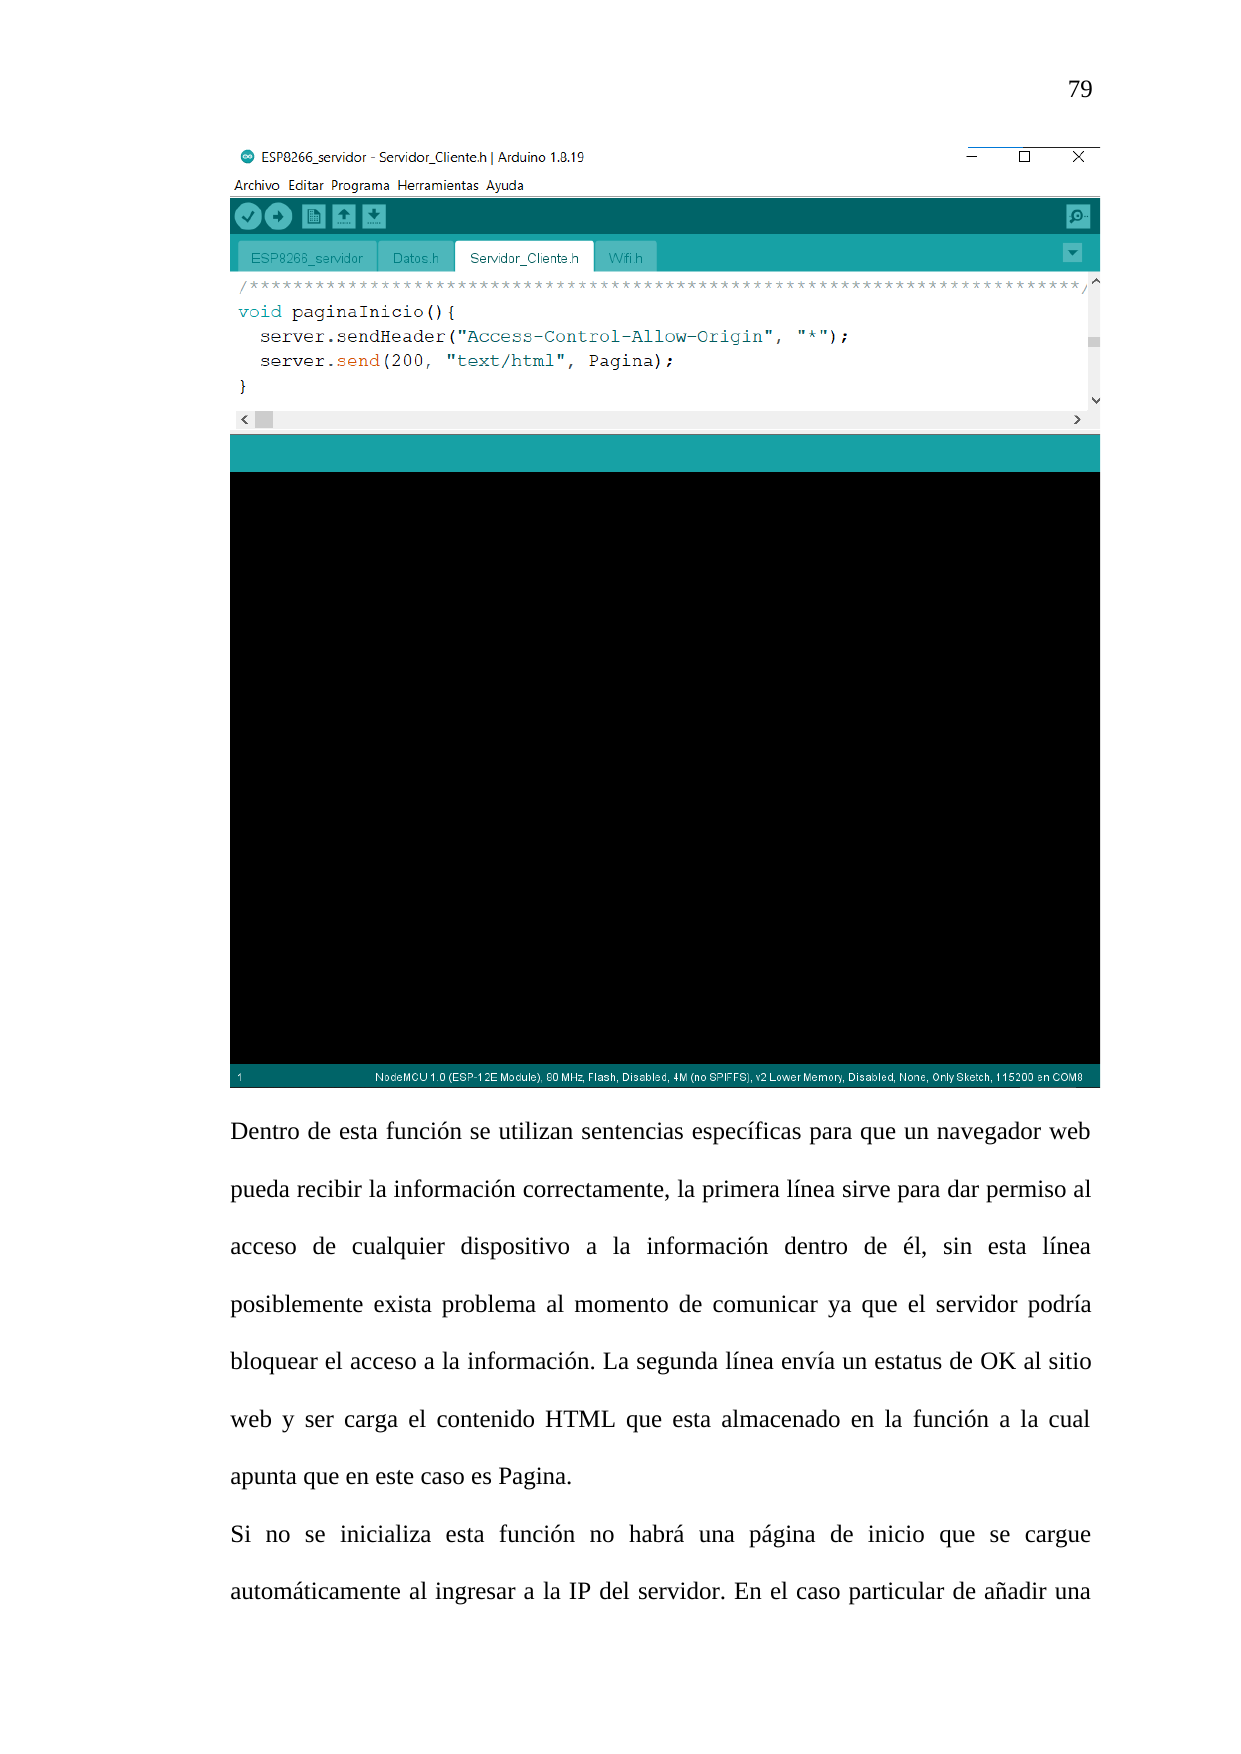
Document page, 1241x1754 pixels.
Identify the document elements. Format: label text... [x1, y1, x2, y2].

text Dentro de esta función se utilizan sentencias específicas para que un navegador web pueda recibir la información correctamente, la primera línea sirve para dar permiso al acceso de cualquier dispositivo a la información dentro de él, sin esta línea posiblemente exista problema al momento de comunicar ya que el servidor podría bloquear el acceso a la información. La segunda línea envía un estatus de OK al sitio web y ser carga el contenido HTML que esta almacenado en la función a la cual apunta que en este caso es Pagina. [230, 1116, 1092, 1490]
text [230, 1519, 1092, 1605]
picture [230, 147, 1100, 1088]
